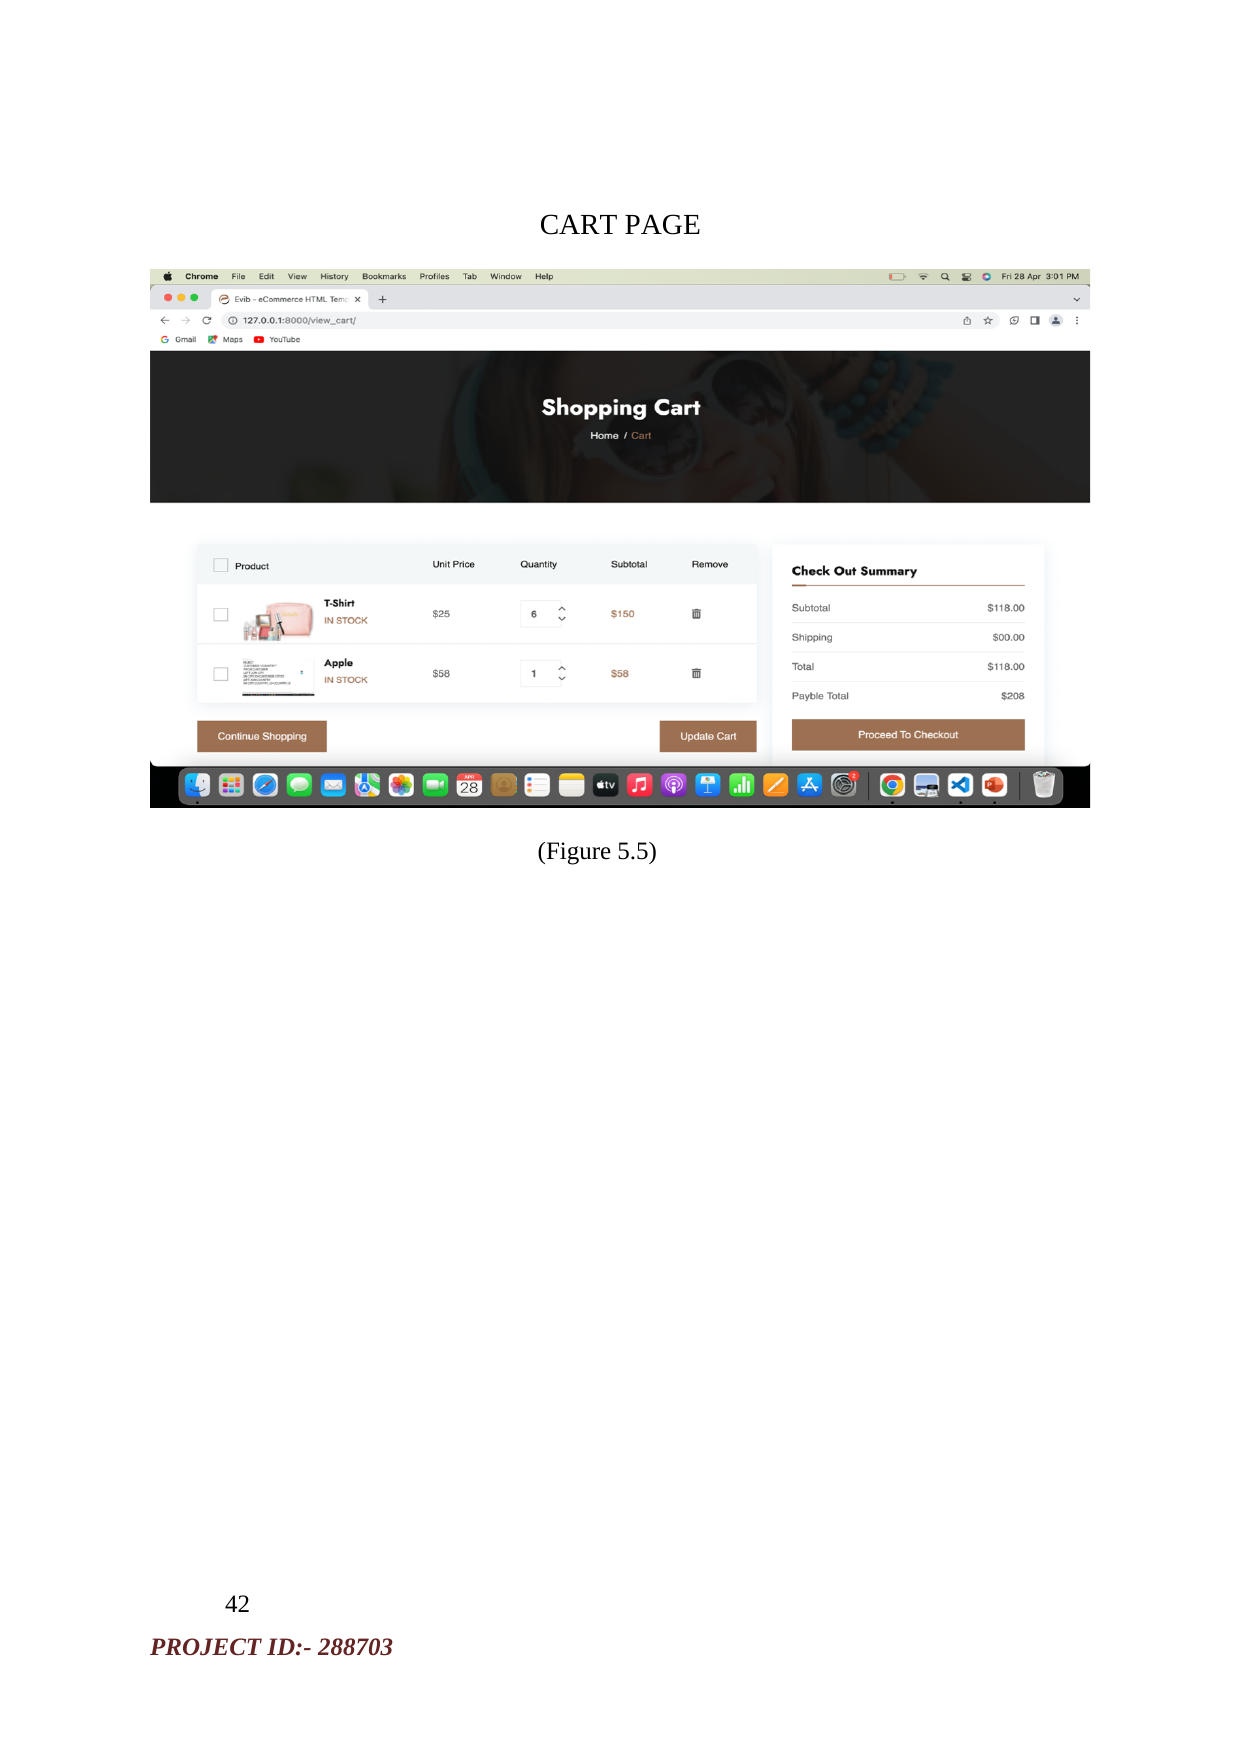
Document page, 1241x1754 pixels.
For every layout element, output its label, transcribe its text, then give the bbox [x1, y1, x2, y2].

text CART PAGE [150, 207, 1090, 269]
text (Figure 5.5) [150, 836, 1090, 865]
picture [150, 269, 1091, 808]
